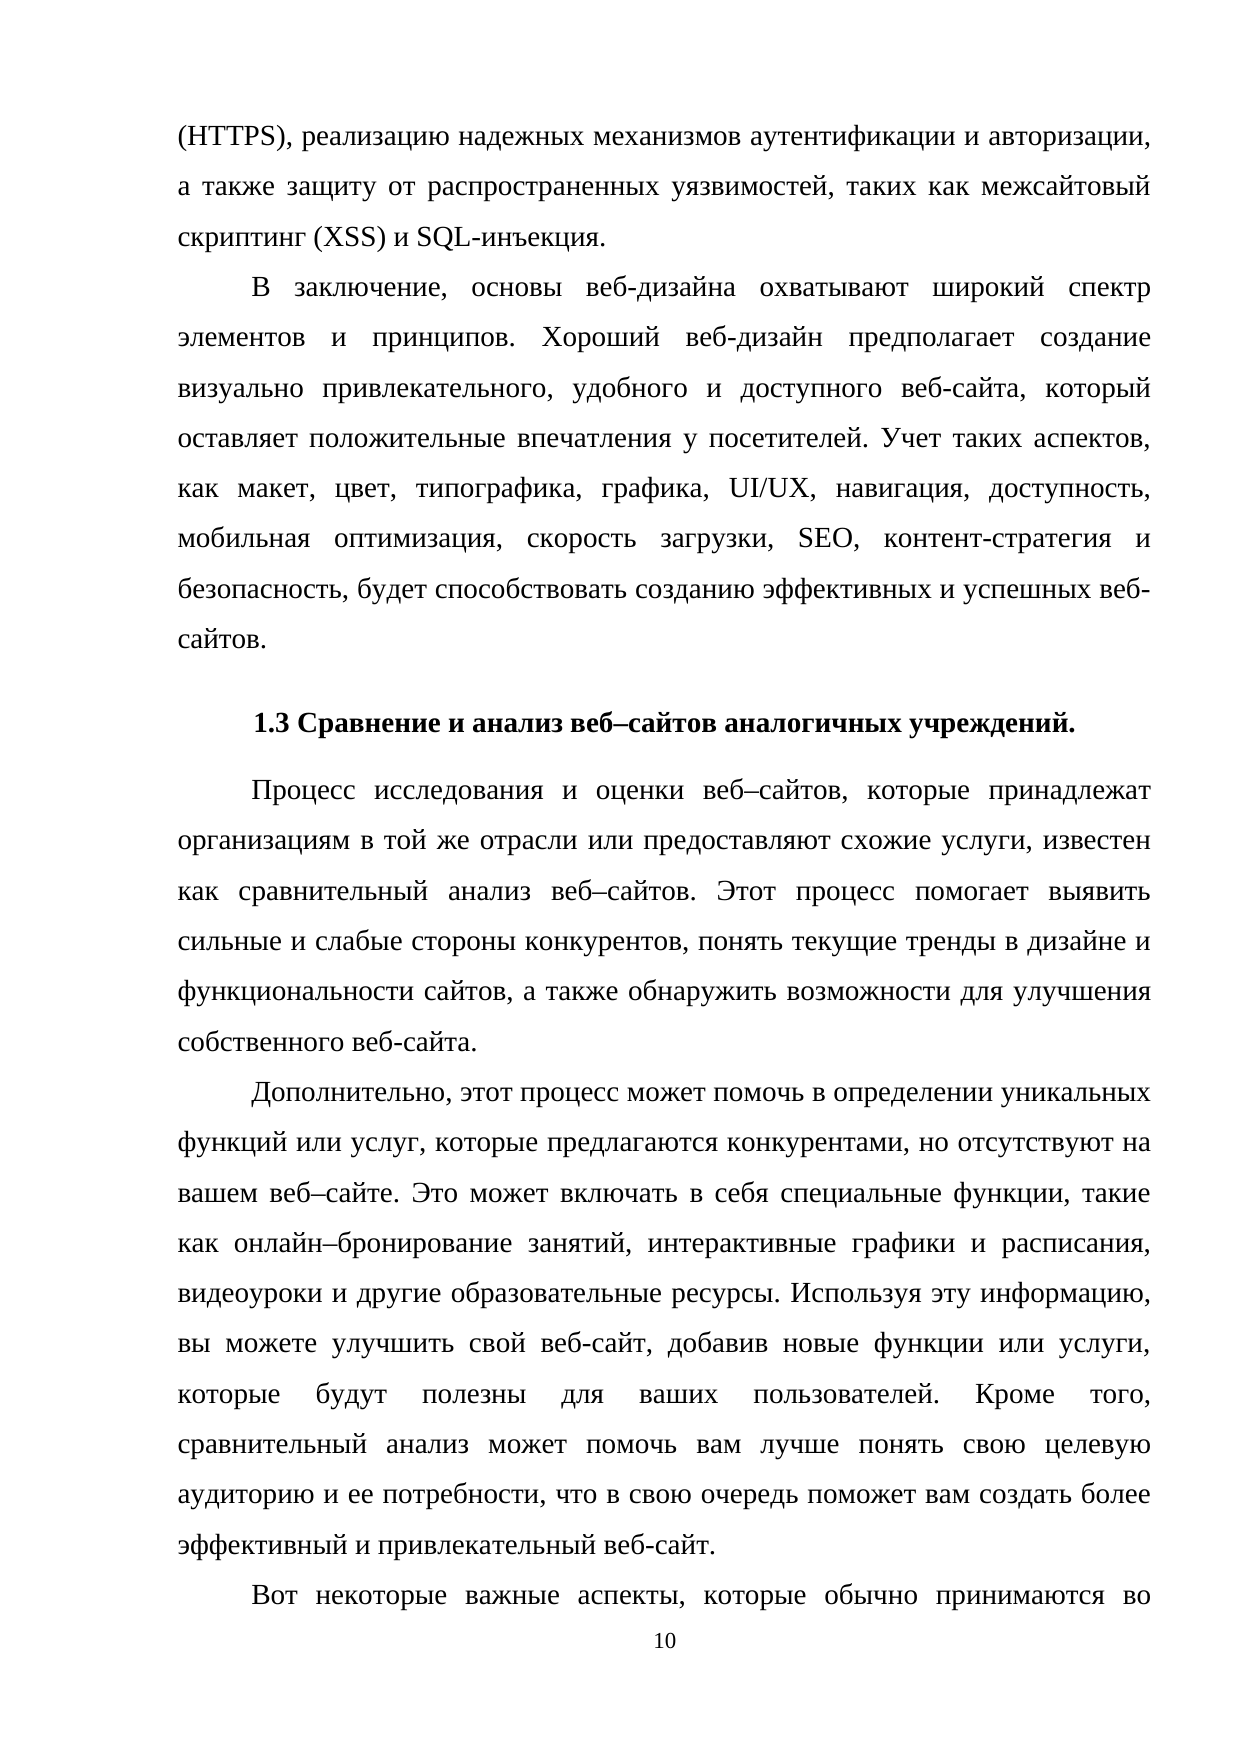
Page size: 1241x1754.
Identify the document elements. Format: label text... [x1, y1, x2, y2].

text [177, 118, 1152, 252]
text Процесс исследования и оценки веб–сайтов, которые принадлежат организациям в той же отрасли или предоставляют схожие услуги, известен как сравнительный анализ веб–сайтов. Этот процесс помогает выявить сильные и слабые стороны конкурентов, понять текущие тренды в дизайне и функциональности сайтов, а также обнаружить возможности для улучшения собственного веб-сайта. [177, 772, 1152, 1057]
text В заключение, основы веб-дизайна охватывают широкий спектр элементов и принципов. Хороший веб-дизайн предполагает создание визуально привлекательного, удобного и доступного веб-сайта, который оставляет положительные впечатления у посетителей. Учет таких аспектов, как макет, цвет, типографика, графика, UI/UX, навигация, доступность, мобильная оптимизация, скорость загрузки, SEO, контент-стратегия и безопасность, будет способствовать созданию эффективных и успешных веб-сайтов. [177, 269, 1152, 655]
subtitle Сравнение и анализ веб–сайтов аналогичных учреждений. [177, 705, 1152, 739]
text Дополнительно, этот процесс может помочь в определении уникальных функций или услуг, которые предлагаются конкурентами, но отсутствуют на вашем веб–сайте. Это может включать в себя специальные функции, такие как онлайн–бронирование занятий, интерактивные графики и расписания, видеоуроки и другие образовательные ресурсы. Используя эту информацию, вы можете улучшить свой веб-сайт, добавив новые функции или услуги, которые будут полезны для ваших пользователей. Кроме того, сравнительный анализ может помочь вам лучше понять свою целевую аудиторию и ее потребности, что в свою очередь поможет вам создать более эффективный и привлекательный веб-сайт. [177, 1074, 1152, 1560]
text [177, 1577, 1152, 1611]
